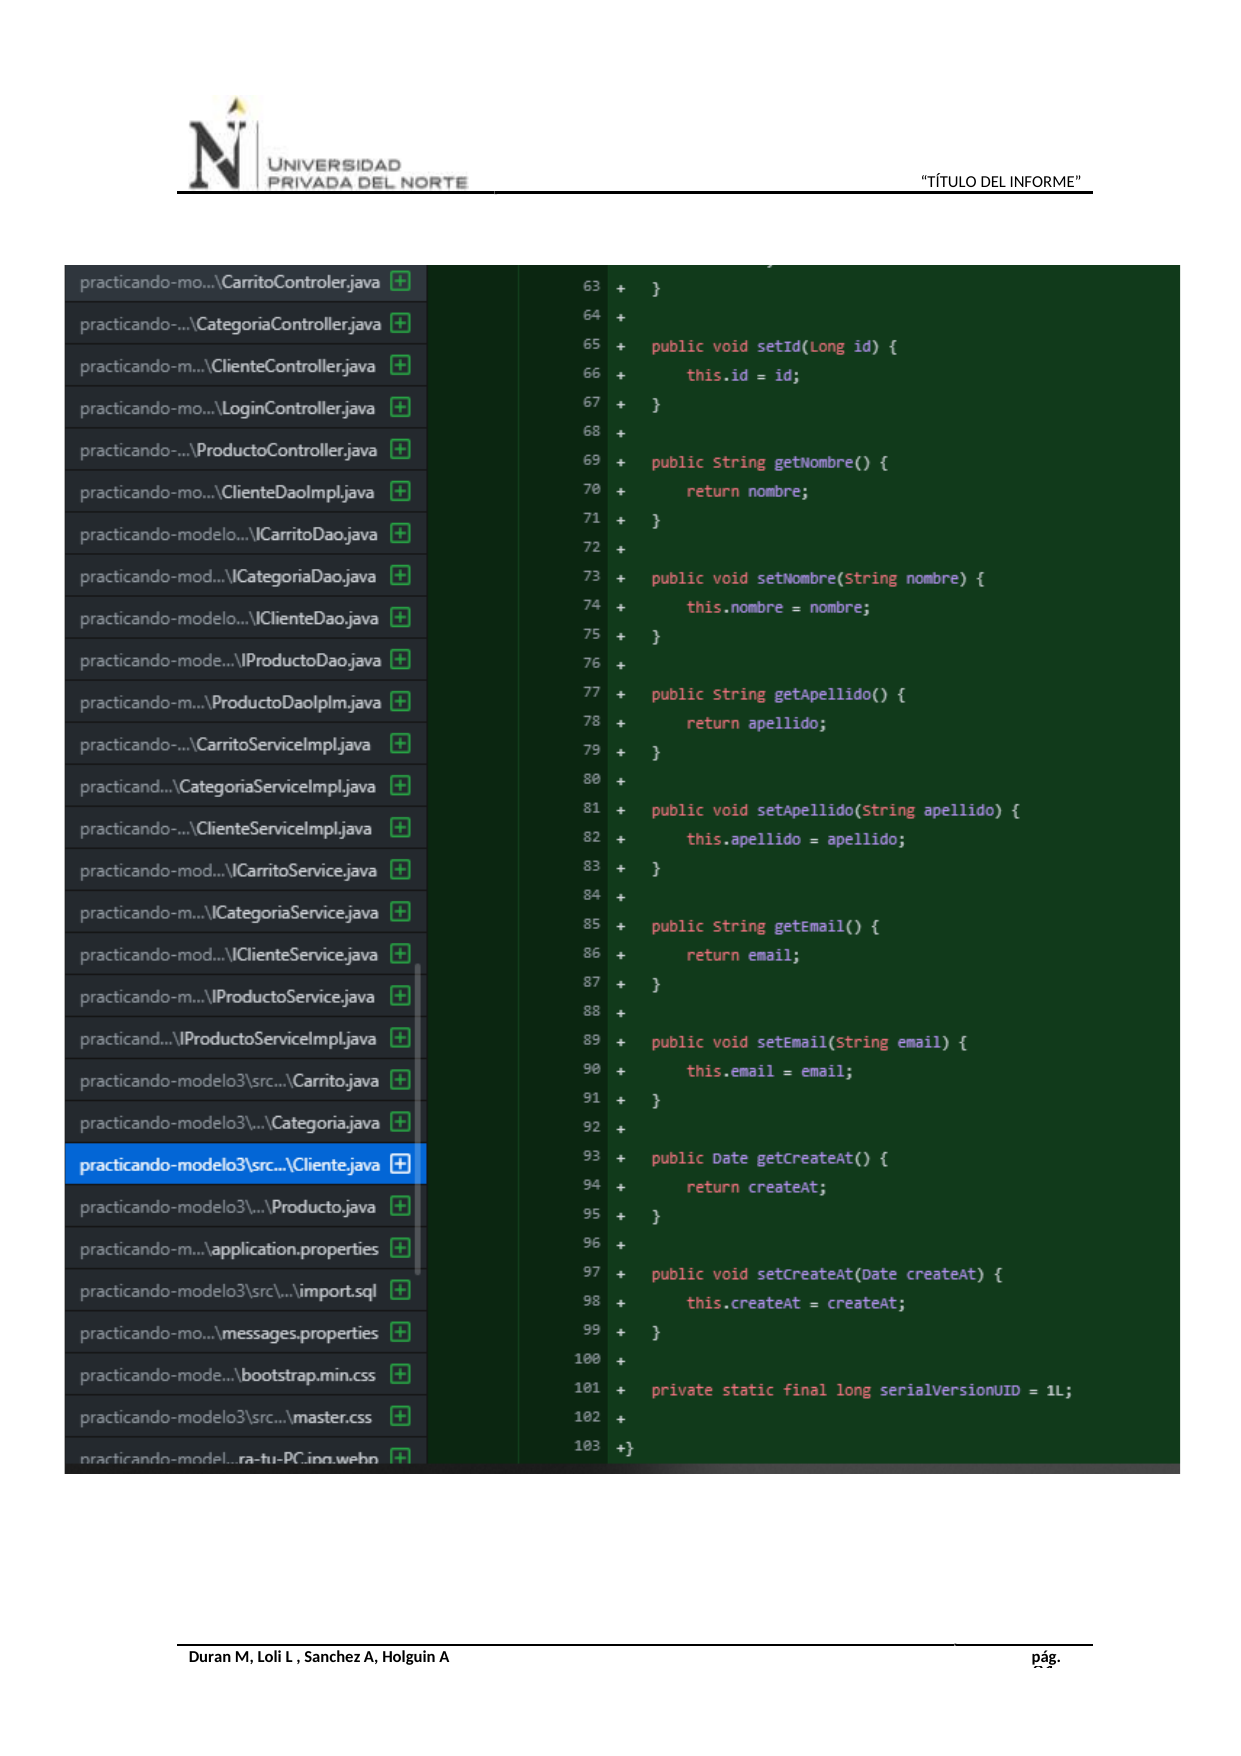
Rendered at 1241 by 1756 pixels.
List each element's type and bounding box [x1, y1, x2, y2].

picture [188, 95, 469, 191]
picture [64, 265, 1181, 1474]
